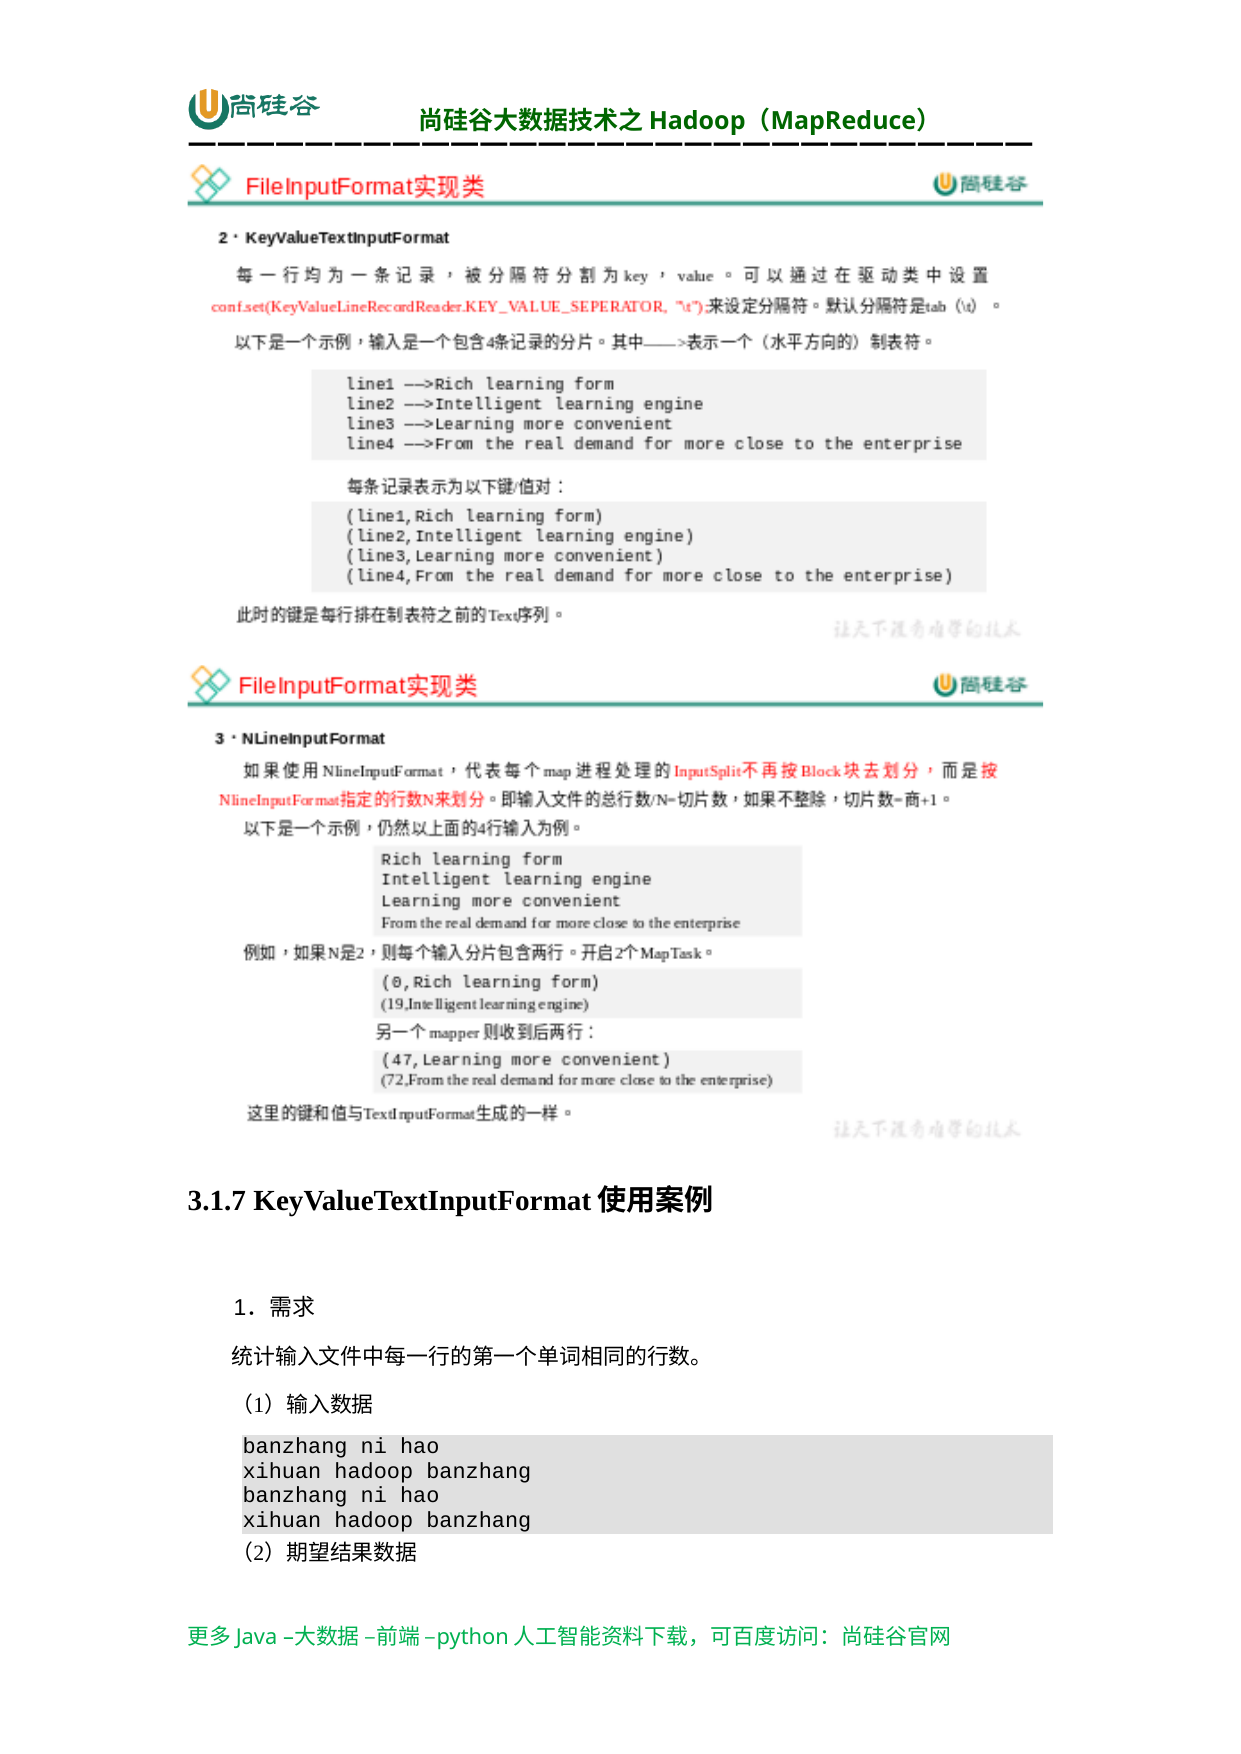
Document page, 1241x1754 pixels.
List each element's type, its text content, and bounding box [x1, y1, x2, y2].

text banzhang ni hao [242, 1435, 1053, 1460]
text 统计输入文件中每一行的第一个单词相同的行数。 [187, 1338, 1053, 1371]
text banzhang ni hao [242, 1484, 1053, 1509]
text （1）输入数据 [187, 1387, 1053, 1419]
text （2）期望结果数据 [187, 1534, 1053, 1567]
text 1．需求 [187, 1273, 1053, 1338]
text xihuan hadoop banzhang [242, 1509, 1053, 1534]
text xihuan hadoop banzhang [242, 1460, 1053, 1484]
subtitle 3.1.7 KeyValueTextInputFormat使用案例 [187, 1165, 1053, 1230]
